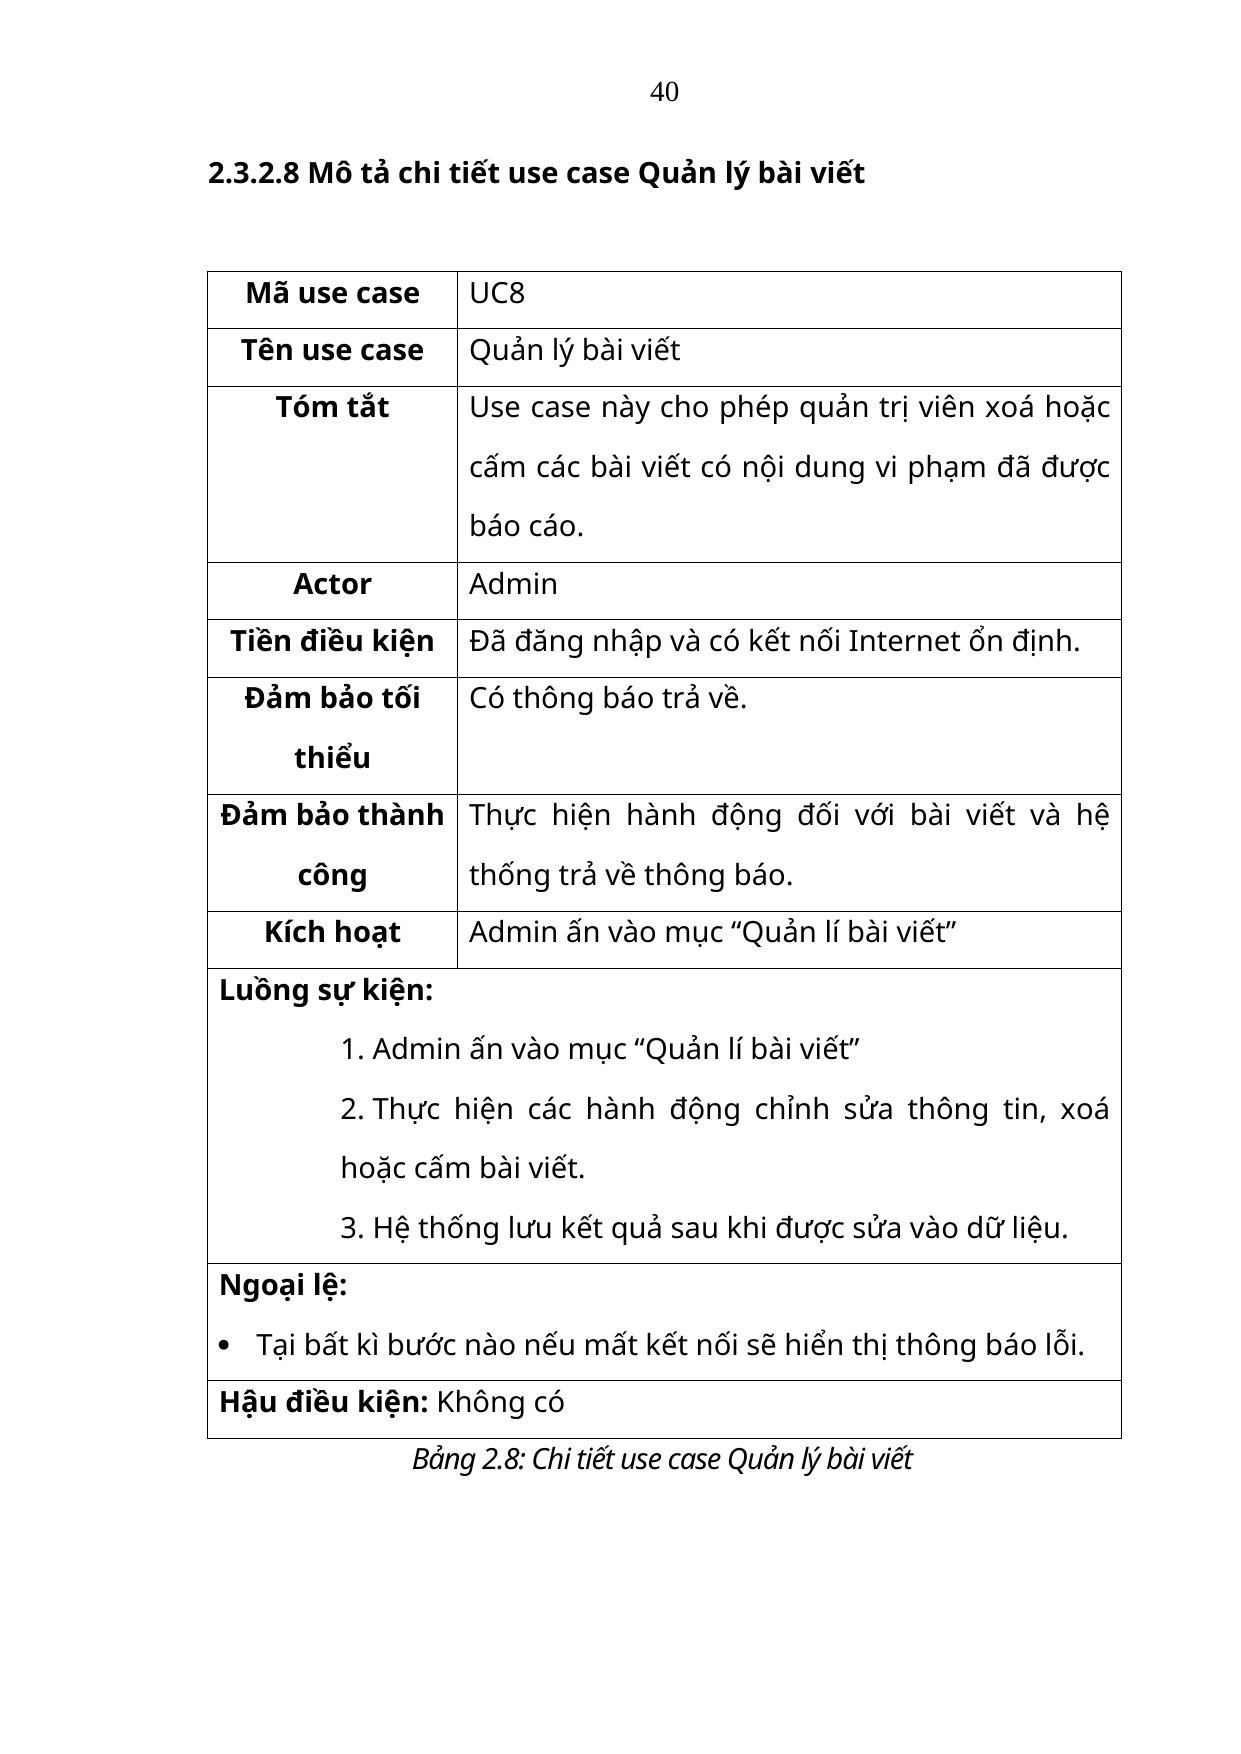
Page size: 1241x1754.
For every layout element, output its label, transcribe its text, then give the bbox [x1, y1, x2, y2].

table_header UC8 [458, 272, 1121, 328]
table_cell Có thông báo trả về. [458, 678, 1121, 794]
table_cell Tóm tắt [208, 387, 457, 562]
table_cell Tên use case [208, 329, 457, 386]
table_cell Actor [208, 563, 457, 619]
table_cell Use case này cho phép quản trị viên xoá hoặc cấm các bài viết có nội dung vi phạm đã được báo cáo. [458, 387, 1121, 562]
table_cell Đảm bảo thành công [208, 795, 457, 911]
table_cell Ngoại lệ: Tại bất kì bước nào nếu mất kết nối sẽ hiển thị thông báo lỗi. [208, 1264, 1121, 1380]
table_cell Thực hiện hành động đối với bài viết và hệ thống trả về thông báo. [458, 795, 1121, 911]
table_cell Admin [458, 563, 1121, 619]
table_header Mã use case [208, 272, 457, 328]
subtitle Mô tả chi tiết use case Quản lý bài viết [208, 152, 1122, 192]
table_cell Đã đăng nhập và có kết nối Internet ổn định. [458, 620, 1121, 677]
table_cell Tiền điều kiện [208, 620, 457, 677]
table_cell Kích hoạt [208, 912, 457, 968]
table_cell Hậu điều kiện: Không có [208, 1381, 1121, 1437]
table_cell Quản lý bài viết [458, 329, 1121, 386]
text Bảng 2.8: Chi tiết use case Quản lý bài viết [207, 1439, 1122, 1478]
table_cell Admin ấn vào mục “Quản lí bài viết” [458, 912, 1121, 968]
table_cell Luồng sự kiện: Admin ấn vào mục “Quản lí bài viết” Thực hiện các hành động chỉnh sửa thông tin, xoá hoặc cấm bài viết. Hệ thống lưu kết quả sau khi được sửa vào dữ liệu. [208, 969, 1121, 1263]
table_cell Đảm bảo tối thiểu [208, 678, 457, 794]
